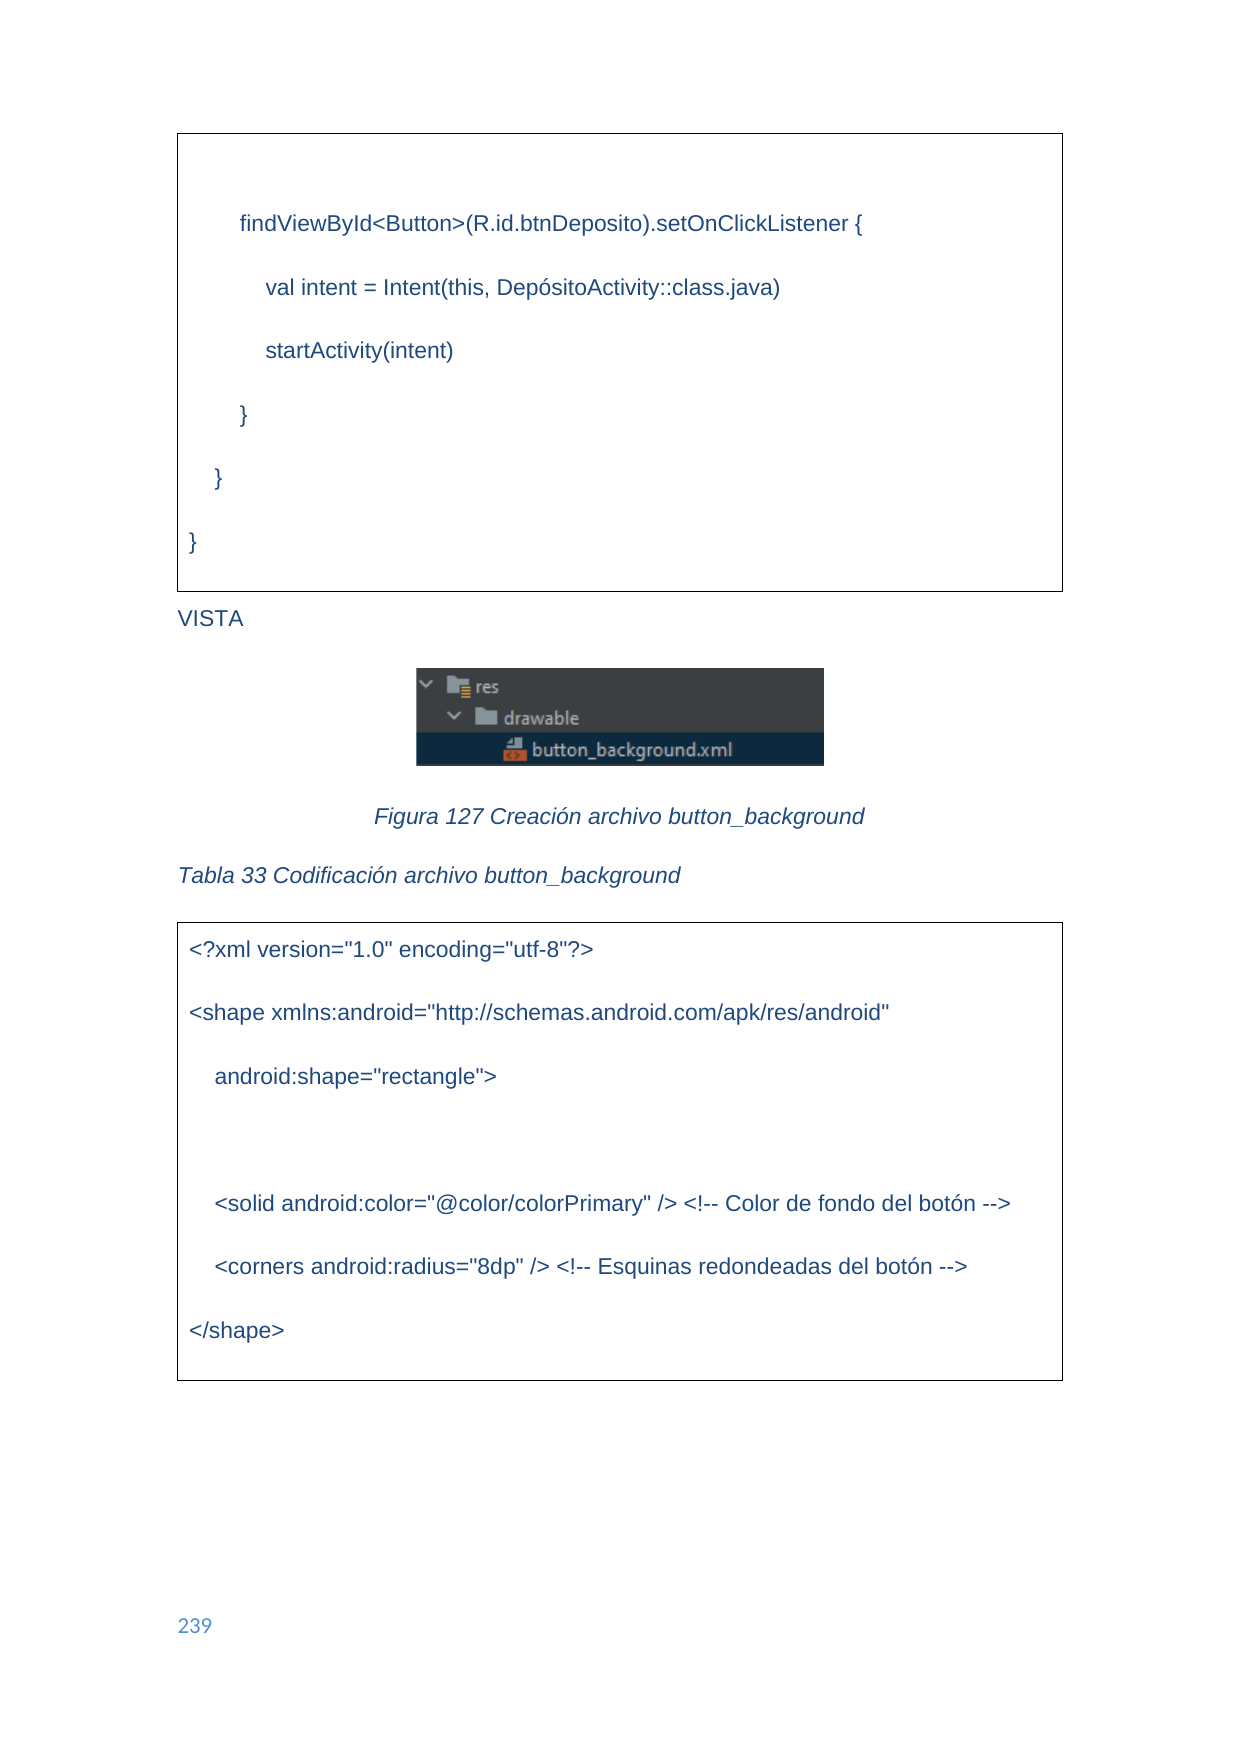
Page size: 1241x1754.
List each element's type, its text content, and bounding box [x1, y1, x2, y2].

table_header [178, 134, 1062, 591]
text Tabla 33 Codificación archivo button_background [177, 862, 1063, 889]
text Figura 127 Creación archivo button_background [177, 803, 1063, 829]
text VISTA [177, 605, 1063, 631]
picture [416, 668, 824, 766]
table_header <?xml version="1.0" encoding="utf-8"?> <shape xmlns:android="http://schemas.android.com/apk/res/android" android:shape="rectangle"> <solid android:color="@color/colorPrimary" /> <!-- Color de fondo del botón --> <corners android:radius="8dp" /> <!-- Esquinas redondeadas del botón --> </shape> [178, 923, 1062, 1380]
